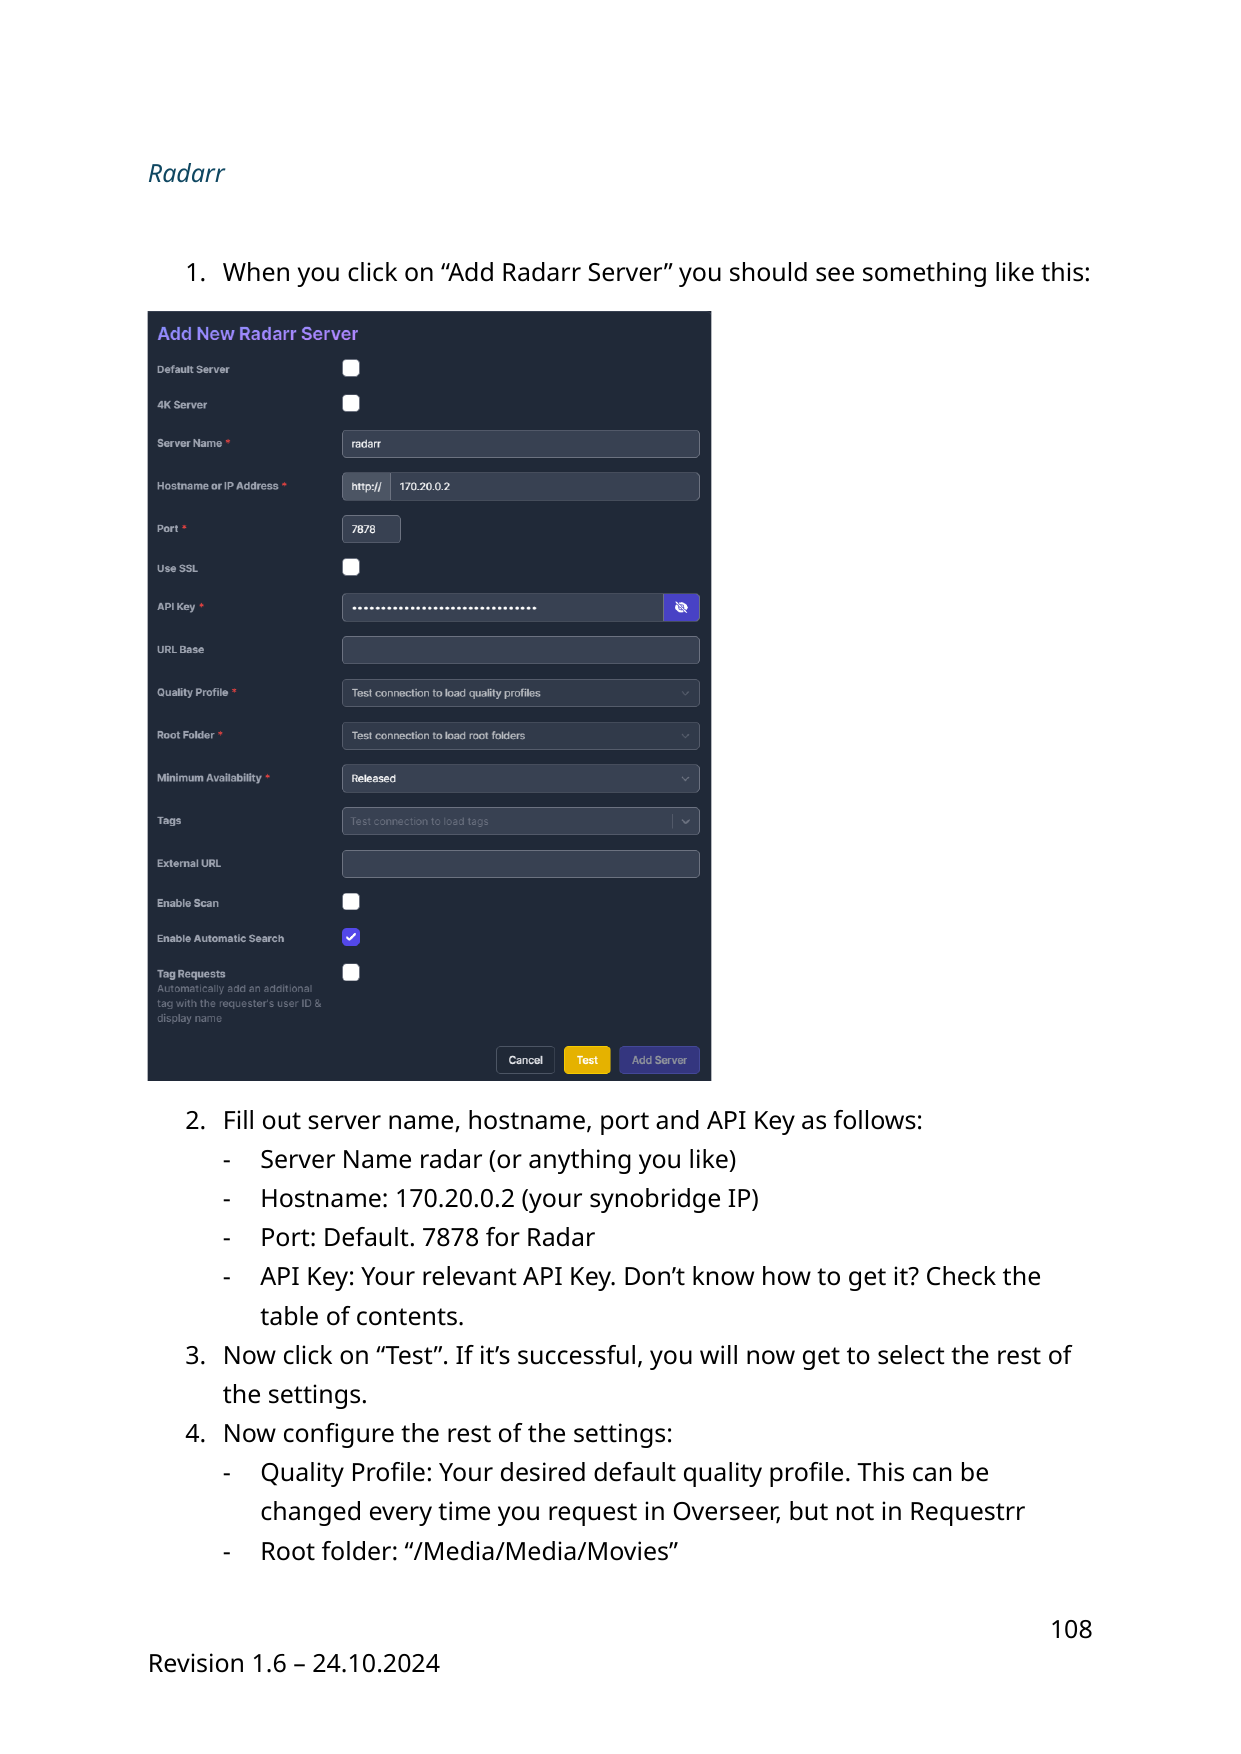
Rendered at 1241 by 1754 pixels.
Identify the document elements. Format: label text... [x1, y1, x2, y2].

picture [147, 311, 712, 1081]
list Hostname: 170.20.0.2 (your synobridge IP) [223, 1181, 1093, 1215]
list Quality Profile: Your desired default quality profile. This can be changed every time you request in Overseer, but not in Requestrr [223, 1455, 1093, 1528]
list API Key: Your relevant API Key. Don’t know how to get it? Check the table of contents. [223, 1259, 1093, 1332]
list When you click on “Add Radarr Server” you should see something like this: [185, 255, 1093, 289]
list Server Name radar (or anything you like) [223, 1142, 1093, 1176]
list Now configure the rest of the settings: [185, 1416, 1093, 1450]
list Root folder: “/Media/Media/Movies” [223, 1533, 1093, 1567]
list Now click on “Test”. If it’s successful, you will now get to select the rest of the settings. [185, 1337, 1093, 1411]
list Fill out server name, hostname, port and API Key as follows: [185, 1102, 1093, 1136]
subtitle Radarr [148, 156, 1093, 190]
list Port: Default. 7878 for Radar [223, 1220, 1093, 1254]
